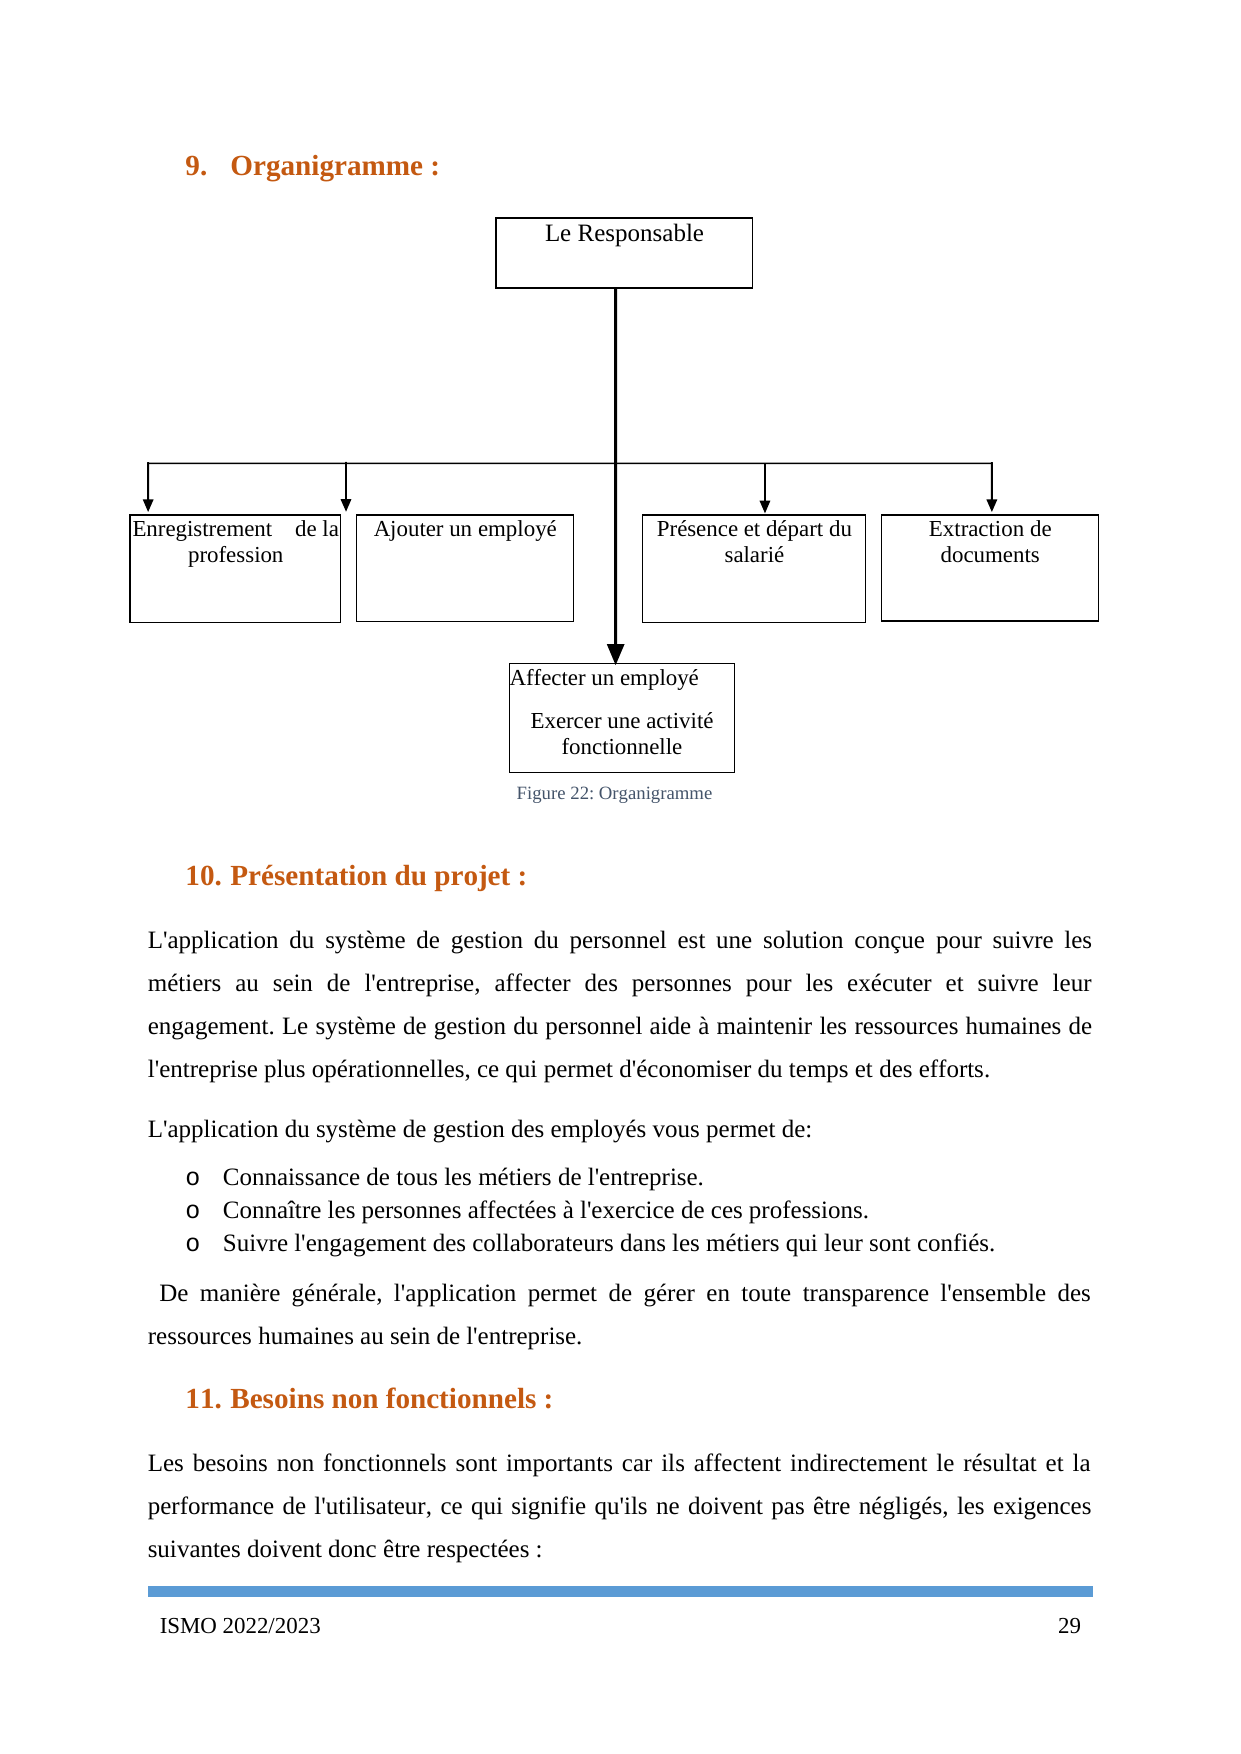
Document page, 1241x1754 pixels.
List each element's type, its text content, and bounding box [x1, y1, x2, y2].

list Suivre l'engagement des collaborateurs dans les métiers qui leur sont confiés. [185, 1228, 1093, 1259]
subtitle Présentation du projet : [185, 858, 1093, 891]
text Les besoins non fonctionnels sont importants car ils affectent indirectement le résultat et la performance de l'utilisateur, ce qui signifie qu'ils ne doivent pas être négligés, les exigences suivantes doivent donc être respectées : [148, 1448, 1093, 1563]
subtitle Besoins non fonctionnels : [185, 1381, 1093, 1414]
text De manière générale, l'application permet de gérer en toute transparence l'ensemble des ressources humaines au sein de l'entreprise. [148, 1278, 1093, 1350]
text L'application du système de gestion du personnel est une solution conçue pour suivre les métiers au sein de l'entreprise, affecter des personnes pour les exécuter et suivre leur engagement. Le système de gestion du personnel aide à maintenir les ressources humaines de l'entreprise plus opérationnelles, ce qui permet d'économiser du temps et des efforts. [148, 925, 1093, 1083]
list Connaître les personnes affectées à l'exercice de ces professions. [185, 1195, 1093, 1226]
subtitle Organigramme : [185, 148, 1093, 181]
text L'application du système de gestion des employés vous permet de: [148, 1114, 1093, 1143]
list Connaissance de tous les métiers de l'entreprise. [185, 1162, 1093, 1192]
